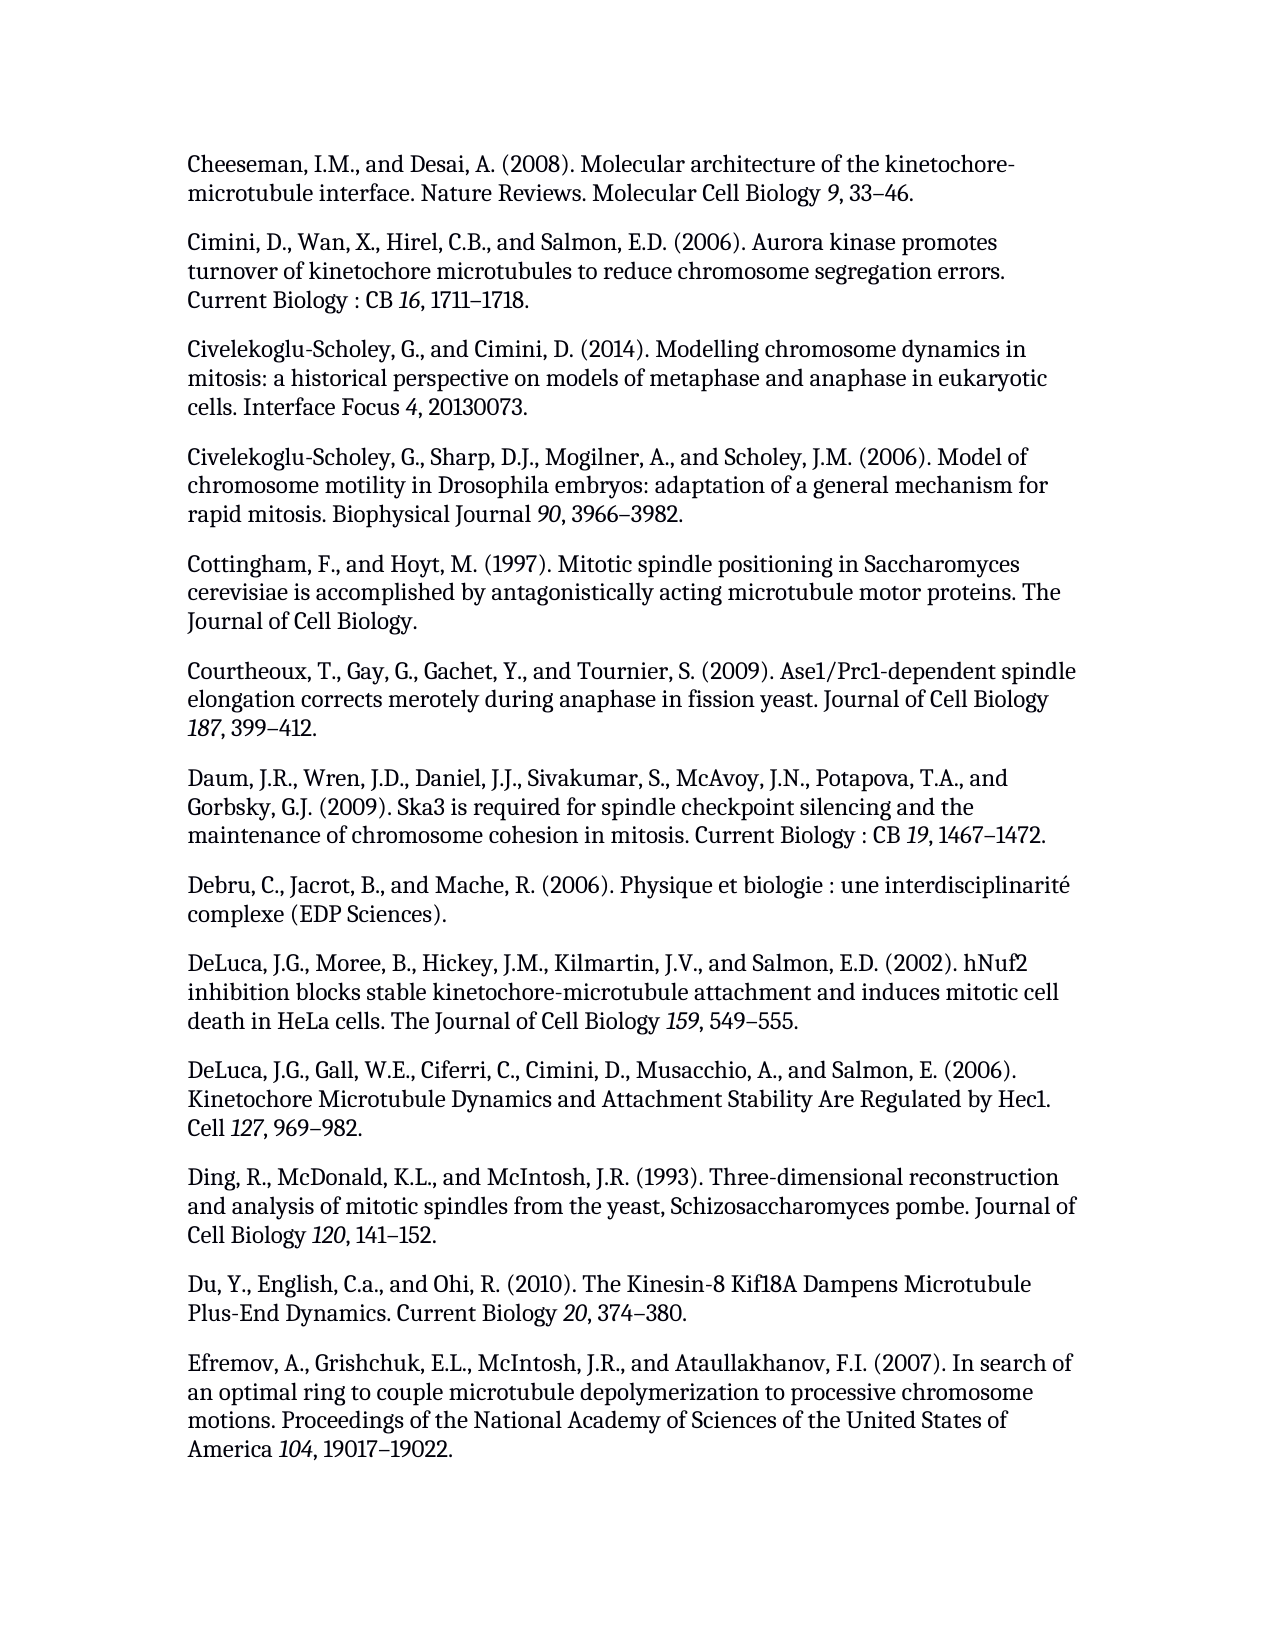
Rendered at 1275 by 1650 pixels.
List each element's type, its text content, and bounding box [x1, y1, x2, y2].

text Daum, J.R., Wren, J.D., Daniel, J.J., Sivakumar, S., McAvoy, J.N., Potapova, T.A., and Gorbsky, G.J. (2009). Ska3 is required for spindle checkpoint silencing and the maintenance of chromosome cohesion in mitosis. Current Biology : CB 19, 1467–1472. [187, 764, 1087, 850]
text Courtheoux, T., Gay, G., Gachet, Y., and Tournier, S. (2009). Ase1/Prc1-dependent spindle elongation corrects merotely during anaphase in fission yeast. Journal of Cell Biology 187, 399–412. [187, 657, 1087, 743]
text Efremov, A., Grishchuk, E.L., McIntosh, J.R., and Ataullakhanov, F.I. (2007). In search of an optimal ring to couple microtubule depolymerization to processive chromosome motions. Proceedings of the National Academy of Sciences of the United States of America 104, 19017–19022. [187, 1349, 1087, 1464]
text Civelekoglu-Scholey, G., and Cimini, D. (2014). Modelling chromosome dynamics in mitosis: a historical perspective on models of metaphase and anaphase in eukaryotic cells. Interface Focus 4, 20130073. [187, 335, 1087, 422]
text Du, Y., English, C.a., and Ohi, R. (2010). The Kinesin-8 Kif18A Dampens Microtubule Plus-End Dynamics. Current Biology 20, 374–380. [187, 1270, 1087, 1328]
text Cheeseman, I.M., and Desai, A. (2008). Molecular architecture of the kinetochore-microtubule interface. Nature Reviews. Molecular Cell Biology 9, 33–46. [187, 150, 1087, 207]
text DeLuca, J.G., Gall, W.E., Ciferri, C., Cimini, D., Musacchio, A., and Salmon, E. (2006). Kinetochore Microtubule Dynamics and Attachment Stability Are Regulated by Hec1. Cell 127, 969–982. [187, 1056, 1087, 1142]
text DeLuca, J.G., Moree, B., Hickey, J.M., Kilmartin, J.V., and Salmon, E.D. (2002). hNuf2 inhibition blocks stable kinetochore-microtubule attachment and induces mitotic cell death in HeLa cells. The Journal of Cell Biology 159, 549–555. [187, 949, 1087, 1035]
text Cottingham, F., and Hoyt, M. (1997). Mitotic spindle positioning in Saccharomyces cerevisiae is accomplished by antagonistically acting microtubule motor proteins. The Journal of Cell Biology. [187, 549, 1087, 636]
text Ding, R., McDonald, K.L., and McIntosh, J.R. (1993). Three-dimensional reconstruction and analysis of mitotic spindles from the yeast, Schizosaccharomyces pombe. Journal of Cell Biology 120, 141–152. [187, 1163, 1087, 1249]
text Civelekoglu-Scholey, G., Sharp, D.J., Mogilner, A., and Scholey, J.M. (2006). Model of chromosome motility in Drosophila embryos: adaptation of a general mechanism for rapid mitosis. Biophysical Journal 90, 3966–3982. [187, 442, 1087, 529]
text Debru, C., Jacrot, B., and Mache, R. (2006). Physique et biologie : une interdisciplinarité complexe (EDP Sciences). [187, 871, 1087, 928]
text Cimini, D., Wan, X., Hirel, C.B., and Salmon, E.D. (2006). Aurora kinase promotes turnover of kinetochore microtubules to reduce chromosome segregation errors. Current Biology : CB 16, 1711–1718. [187, 228, 1087, 314]
